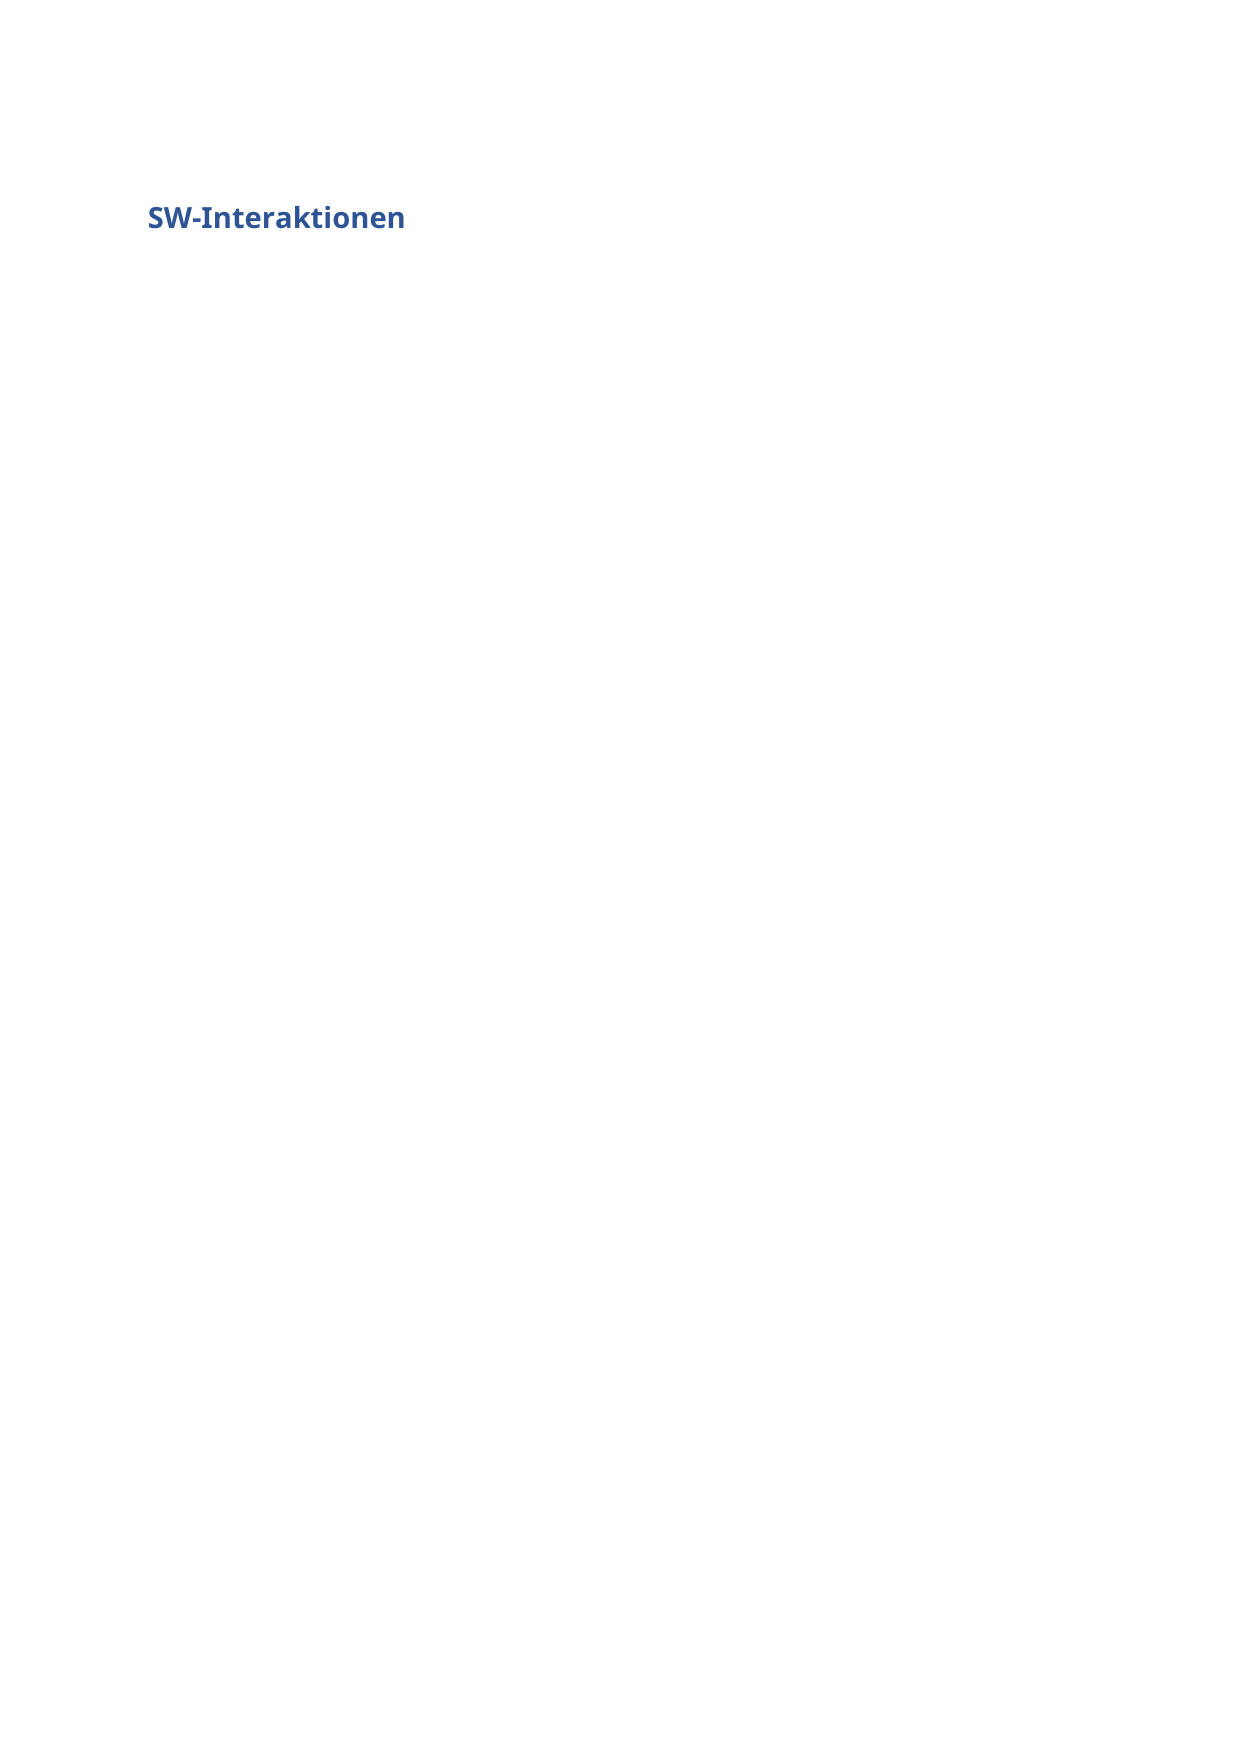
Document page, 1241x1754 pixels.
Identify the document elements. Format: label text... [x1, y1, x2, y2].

subtitle SW-Interaktionen [148, 198, 1093, 237]
